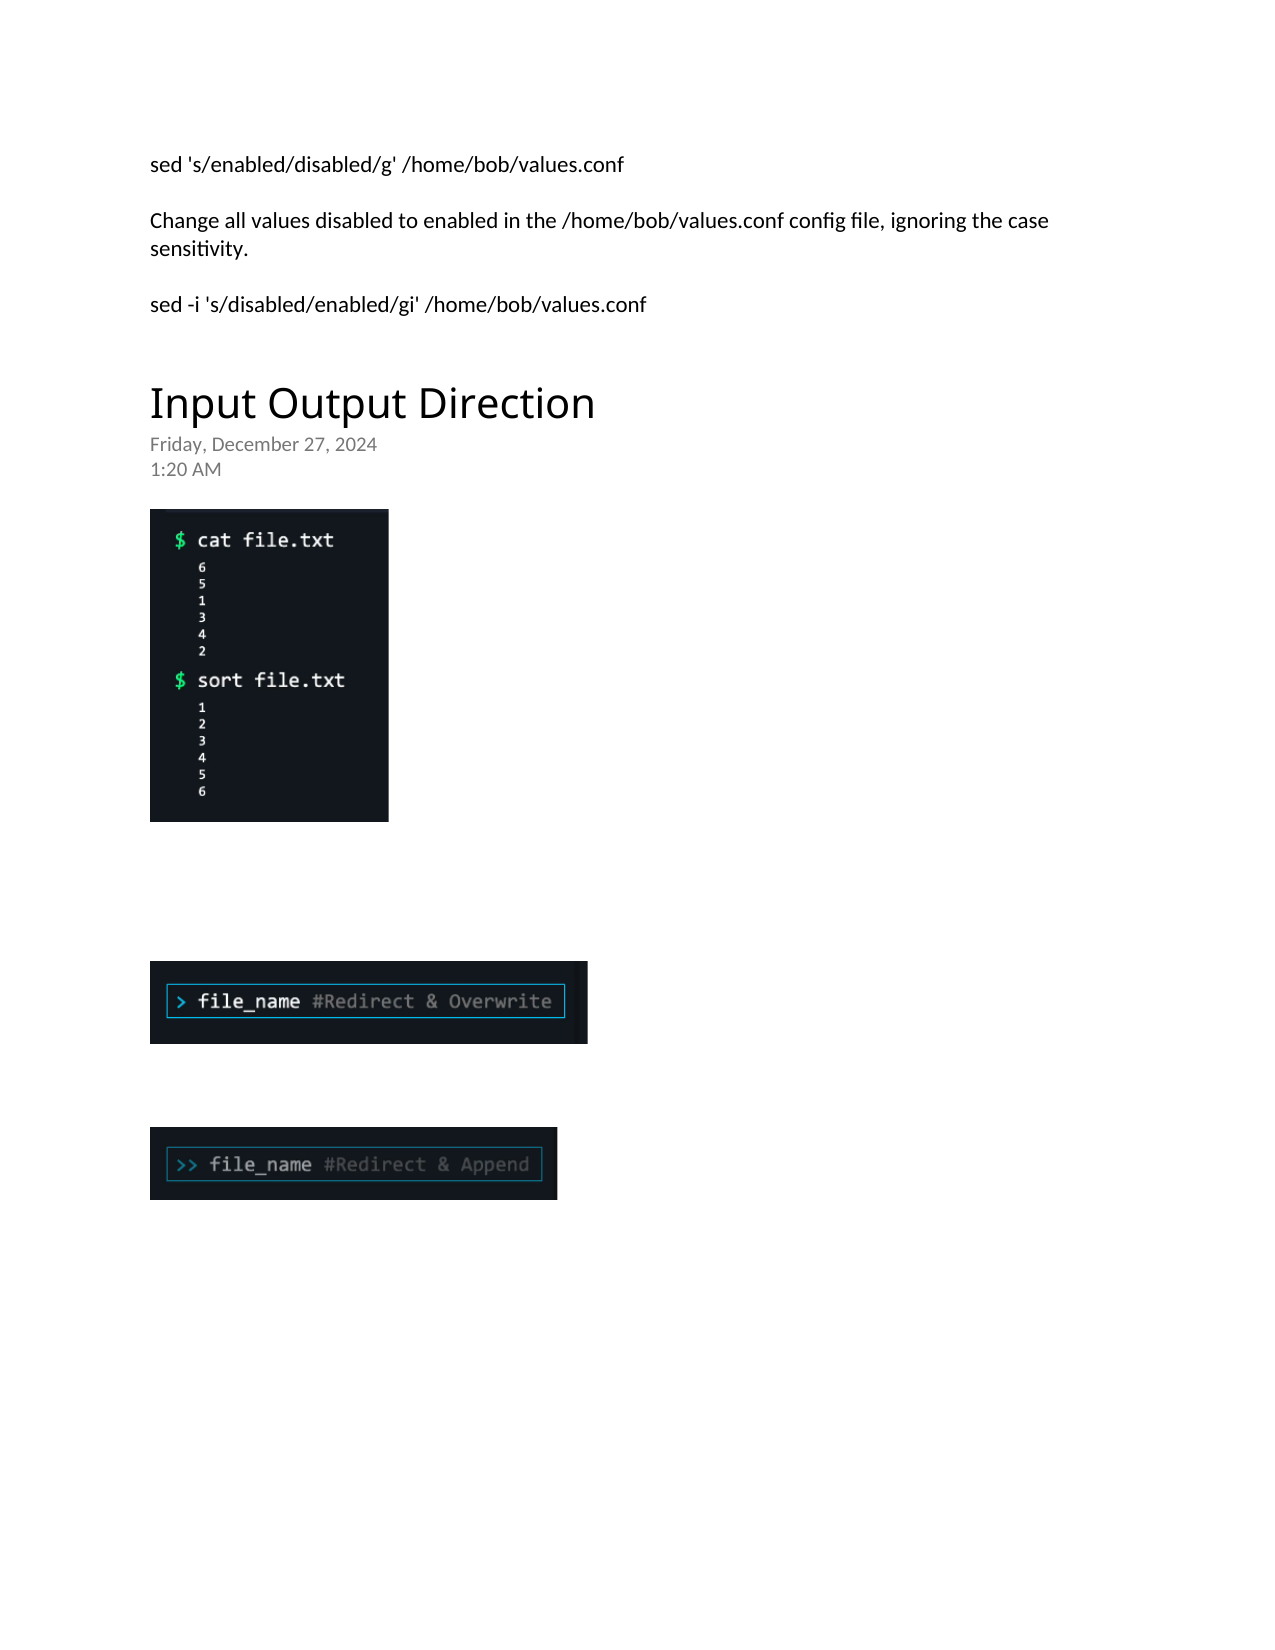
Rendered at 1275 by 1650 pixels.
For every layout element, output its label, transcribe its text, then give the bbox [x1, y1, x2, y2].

text Friday, December 27, 2024 [150, 431, 1125, 456]
text sed 's/enabled/disabled/g' /home/bob/values.conf [150, 150, 1125, 178]
text Input Output Direction [150, 374, 1125, 431]
picture [150, 961, 588, 1044]
picture [150, 1127, 558, 1200]
text 1:20 AM [150, 456, 1125, 482]
text Change all values disabled to enabled in the /home/bob/values.conf config file, ignoring the case sensitivity. [150, 206, 1125, 262]
text sed -i 's/disabled/enabled/gi' /home/bob/values.conf [150, 290, 1125, 318]
picture [150, 509, 389, 822]
